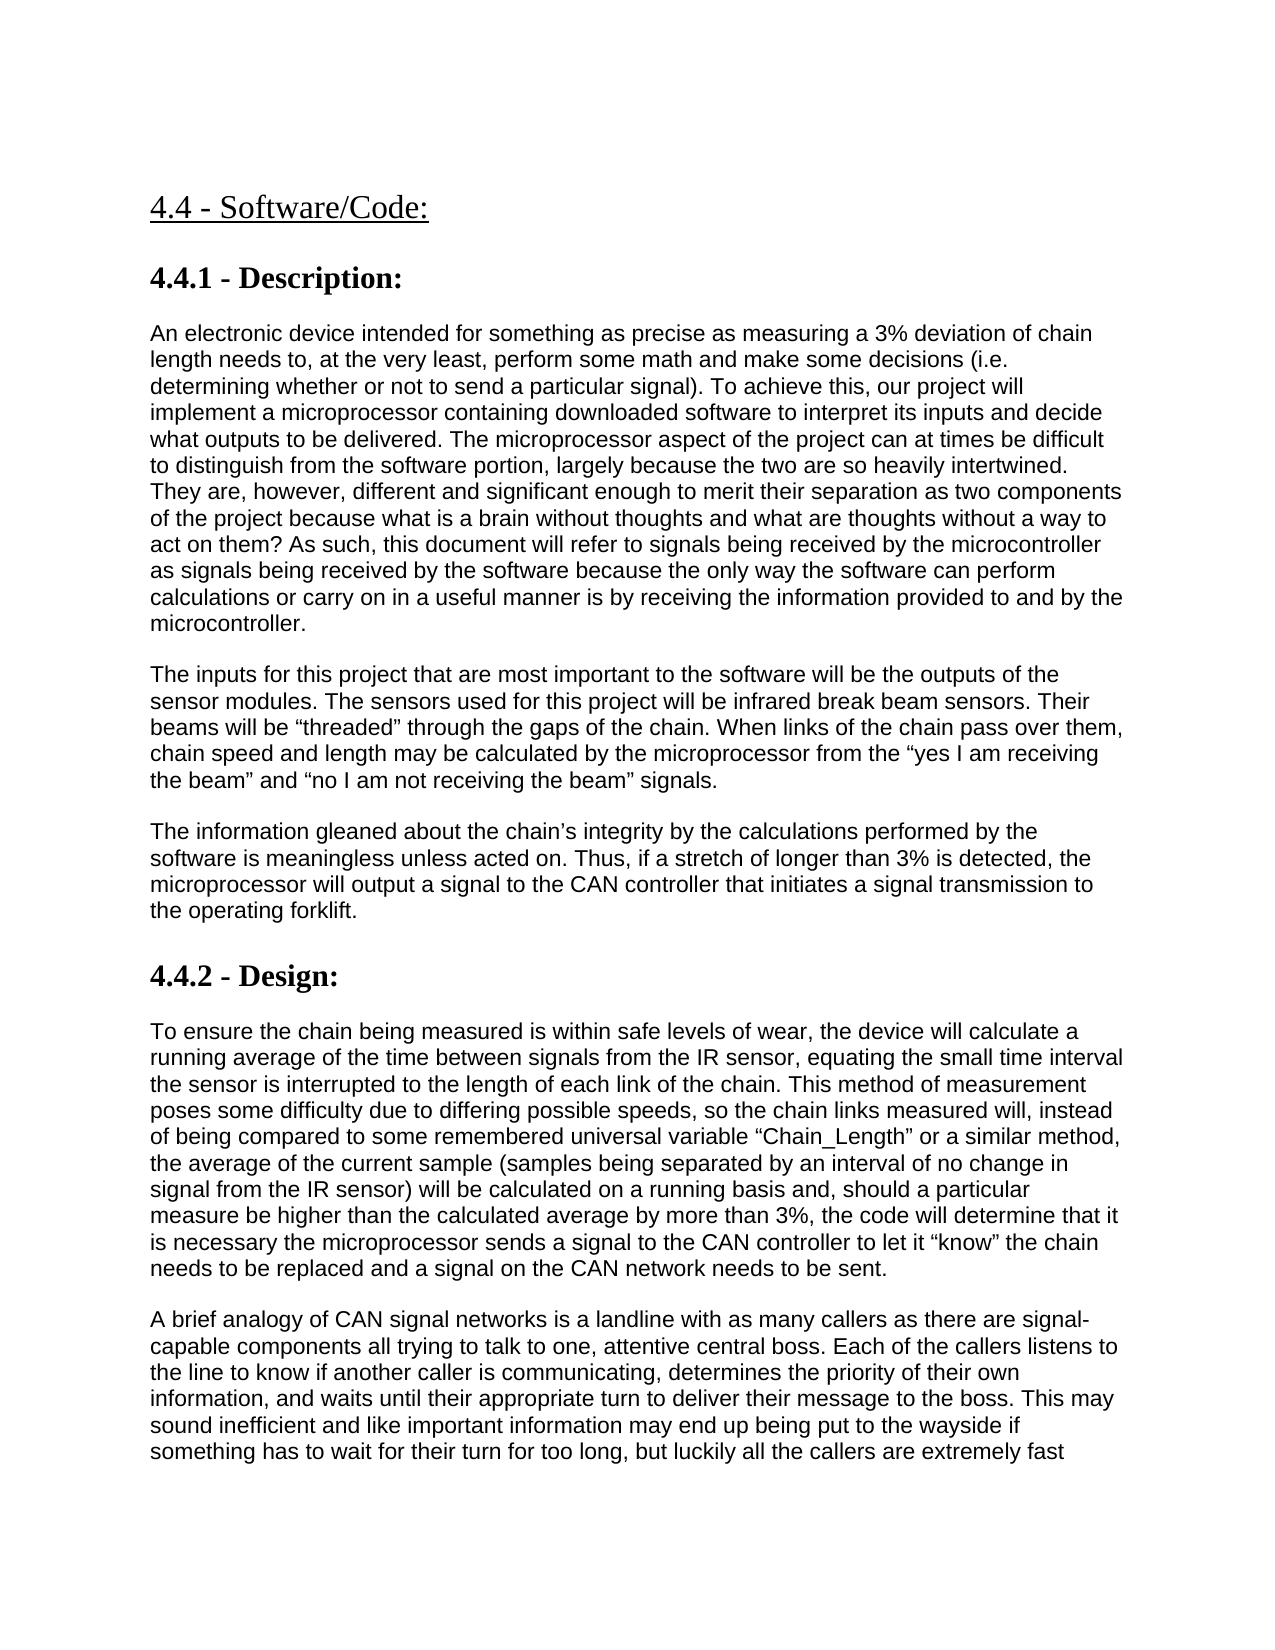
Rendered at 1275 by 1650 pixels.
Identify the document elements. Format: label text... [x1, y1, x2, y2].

text The inputs for this project that are most important to the software will be the outputs of the sensor modules. The sensors used for this project will be infrared break beam sensors. Their beams will be “threaded” through the gaps of the chain. When links of the chain pass over them, chain speed and length may be calculated by the microprocessor from the “yes I am receiving the beam” and “no I am not receiving the beam” signals. [150, 661, 1125, 793]
subtitle 4.4 - Software/Code: [150, 187, 1125, 226]
subtitle 4.4.2 - Design: [150, 957, 1125, 993]
text The information gleaned about the chain’s integrity by the calculations performed by the software is meaningless unless acted on. Thus, if a stretch of longer than 3% is detected, the microprocessor will output a signal to the CAN controller that initiates a signal transmission to the operating forklift. [150, 818, 1125, 923]
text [150, 1306, 1125, 1464]
text To ensure the chain being measured is within safe levels of wear, the device will calculate a running average of the time between signals from the IR sensor, equating the small time interval the sensor is interrupted to the length of each link of the chain. This method of measurement poses some difficulty due to differing possible speeds, so the chain links measured will, instead of being compared to some remembered universal variable “Chain_Length” or a similar method, the average of the current sample (samples being separated by an interval of no change in signal from the IR sensor) will be calculated on a running basis and, should a particular measure be higher than the calculated average by more than 3%, the code will determine that it is necessary the microprocessor sends a signal to the CAN controller to let it “know” the chain needs to be replaced and a signal on the CAN network needs to be sent. [150, 1018, 1125, 1281]
subtitle 4.4.1 - Description: [150, 259, 1125, 295]
text An electronic device intended for something as precise as measuring a 3% deviation of chain length needs to, at the very least, perform some math and make some decisions (i.e. determining whether or not to send a particular signal). To achieve this, our project will implement a microprocessor containing downloaded software to interpret its inputs and decide what outputs to be delivered. The microprocessor aspect of the project can at times be difficult to distinguish from the software portion, largely because the two are so heavily intertwined. They are, however, different and significant enough to merit their separation as two components of the project because what is a brain without thoughts and what are thoughts without a way to act on them? As such, this document will refer to signals being received by the microcontroller as signals being received by the software because the only way the software can perform calculations or carry on in a useful manner is by receiving the information provided to and by the microcontroller. [150, 320, 1125, 636]
